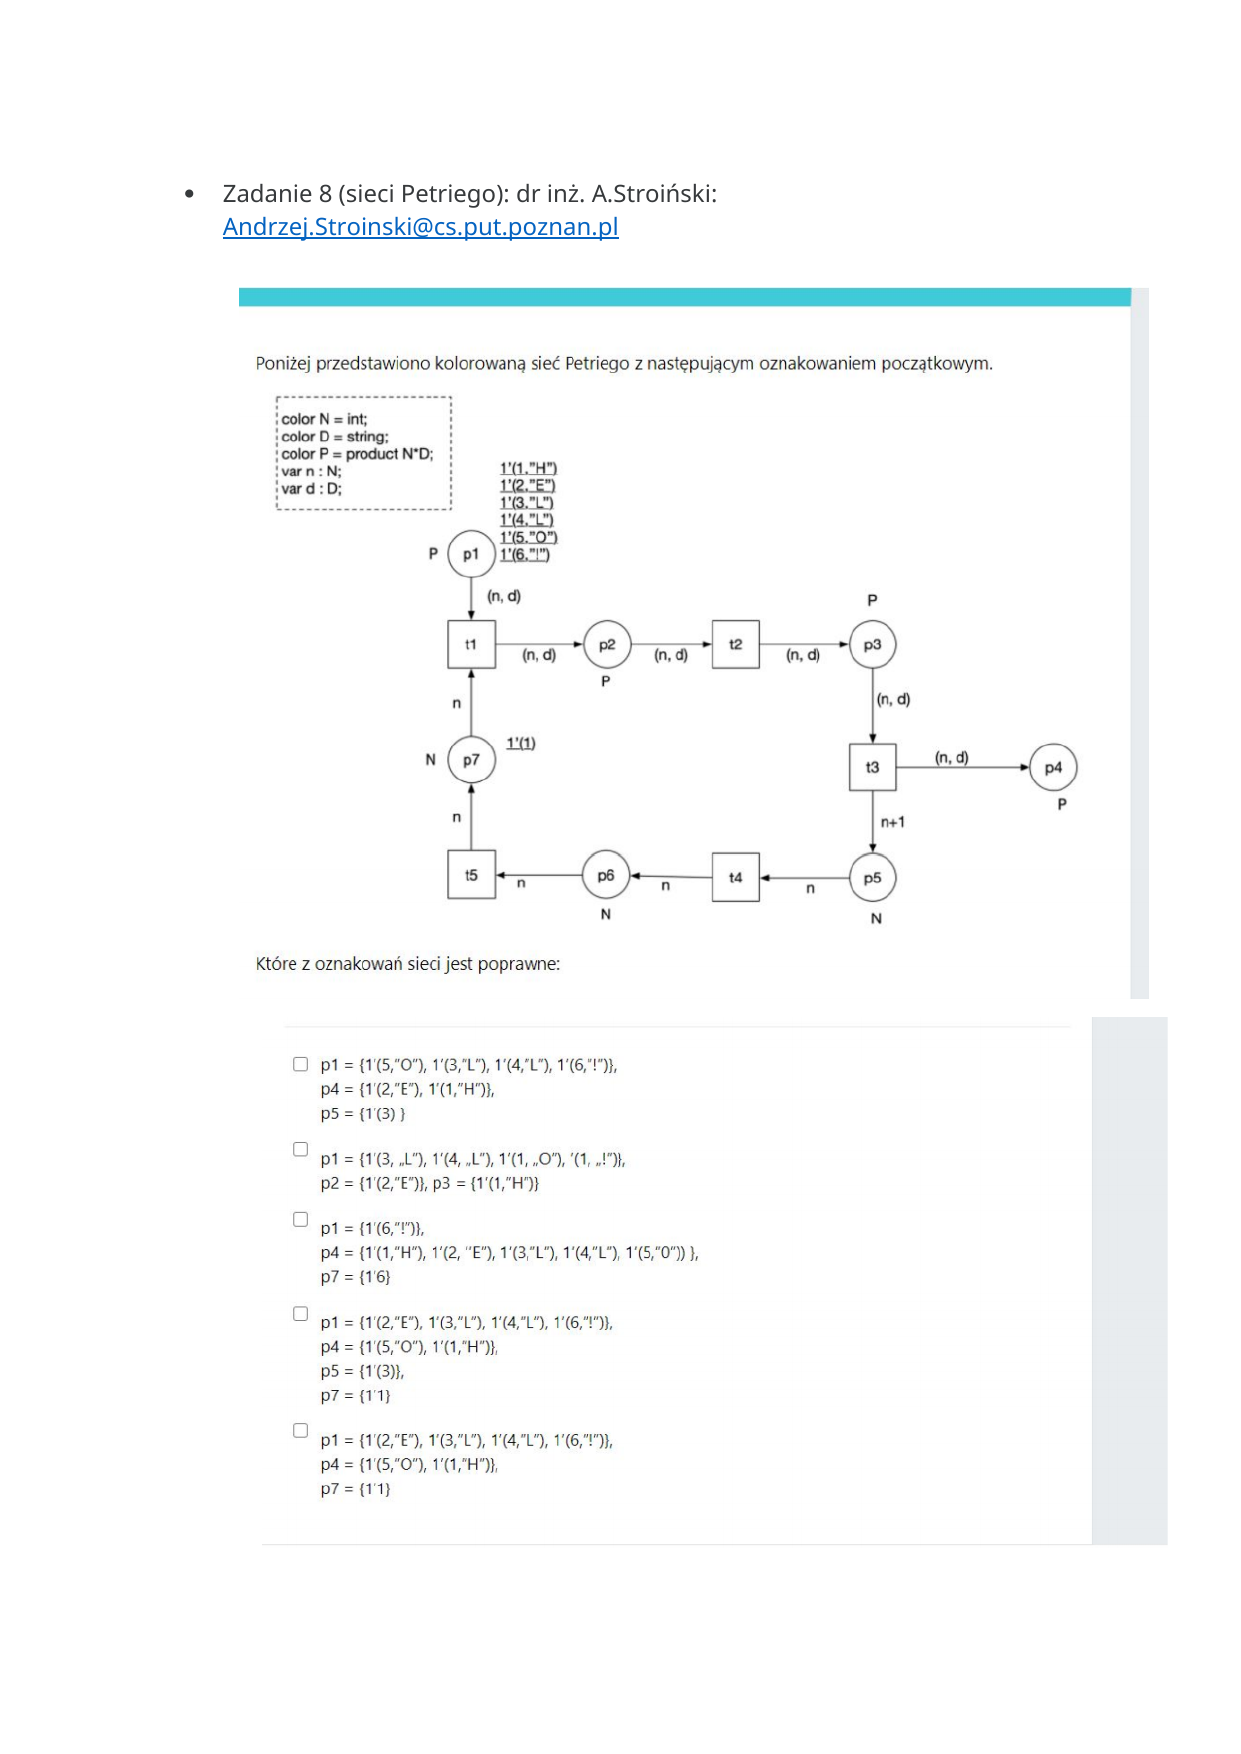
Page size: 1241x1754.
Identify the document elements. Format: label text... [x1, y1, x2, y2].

list Zadanie 8 (sieci Petriego): dr inż. A.Stroiński: Andrzej.Stroinski@cs.put.poznan.pl [185, 177, 1093, 242]
picture [222, 271, 1168, 1548]
